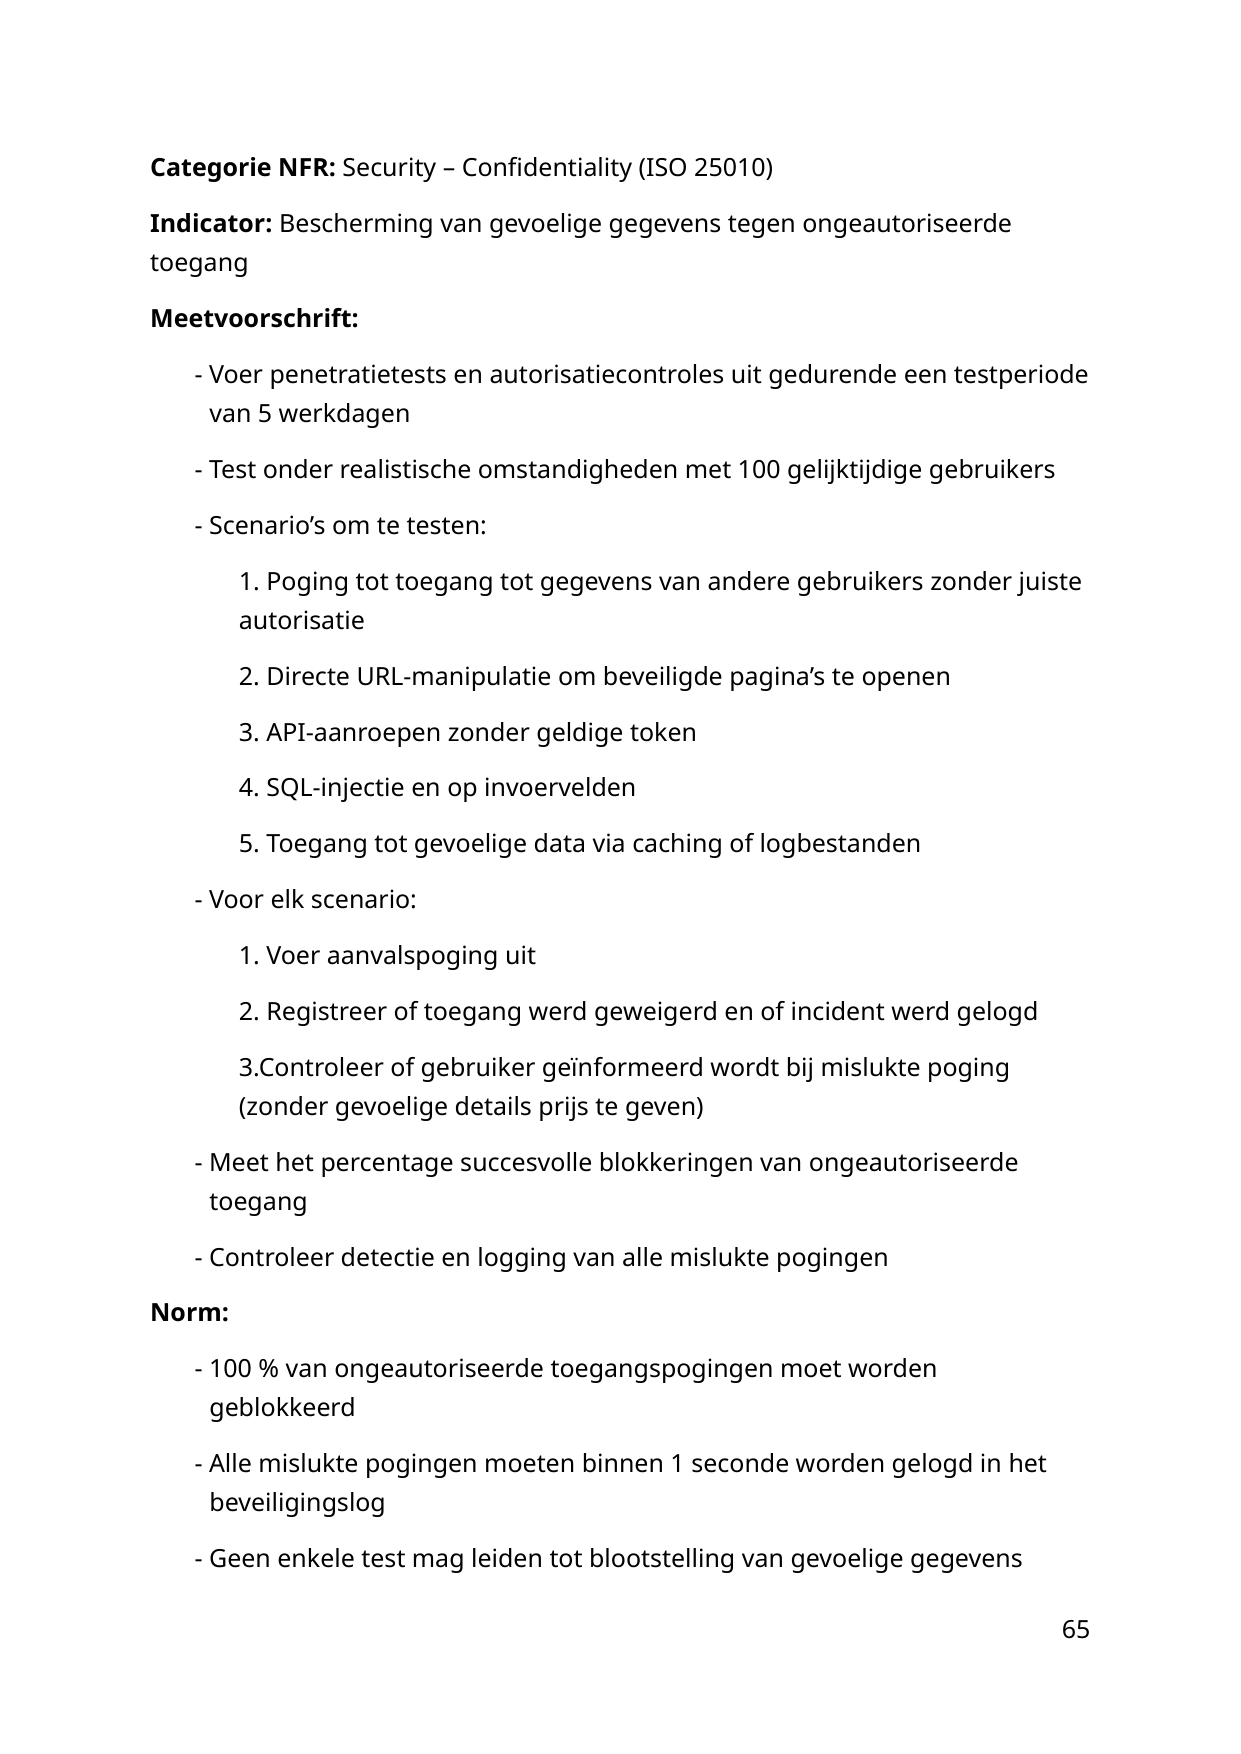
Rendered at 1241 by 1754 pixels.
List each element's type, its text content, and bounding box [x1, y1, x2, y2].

text Indicator: Bescherming van gevoelige gegevens tegen ongeautoriseerde toegang [150, 206, 1090, 279]
text - Alle mislukte pogingen moeten binnen 1 seconde worden gelogd in het beveiligingslog [194, 1446, 1090, 1519]
text Meetvoorschrift: [150, 301, 1090, 335]
text - Meet het percentage succesvolle blokkeringen van ongeautoriseerde toegang [194, 1144, 1090, 1217]
text - Test onder realistische omstandigheden met 100 gelijktijdige gebruikers [194, 452, 1090, 486]
text 3.Controleer of gebruiker geïnformeerd wordt bij mislukte poging (zonder gevoelige details prijs te geven) [239, 1049, 1090, 1122]
text 2. Registreer of toegang werd geweigerd en of incident werd gelogd [239, 993, 1090, 1027]
text 1. Voer aanvalspoging uit [239, 937, 1090, 972]
text - Voer penetratietests en autorisatiecontroles uit gedurende een testperiode van 5 werkdagen [194, 357, 1090, 430]
text - Controleer detectie en logging van alle mislukte pogingen [194, 1239, 1090, 1273]
text - Geen enkele test mag leiden tot blootstelling van gevoelige gegevens [194, 1541, 1090, 1575]
text 2. Directe URL-manipulatie om beveiligde pagina’s te openen [239, 658, 1090, 692]
text - Scenario’s om te testen: [194, 507, 1090, 542]
text 3. API-aanroepen zonder geldige token [239, 714, 1090, 748]
text 4. SQL-injectie en op invoervelden [239, 770, 1090, 804]
text Categorie NFR: Security – Confidentiality (ISO 25010) [150, 150, 1090, 184]
text Norm: [150, 1295, 1090, 1329]
text - Voor elk scenario: [194, 882, 1090, 916]
text 5. Toegang tot gevoelige data via caching of logbestanden [239, 826, 1090, 860]
text - 100 % van ongeautoriseerde toegangspogingen moet worden geblokkeerd [194, 1351, 1090, 1424]
text 1. Poging tot toegang tot gegevens van andere gebruikers zonder juiste autorisatie [239, 563, 1090, 637]
